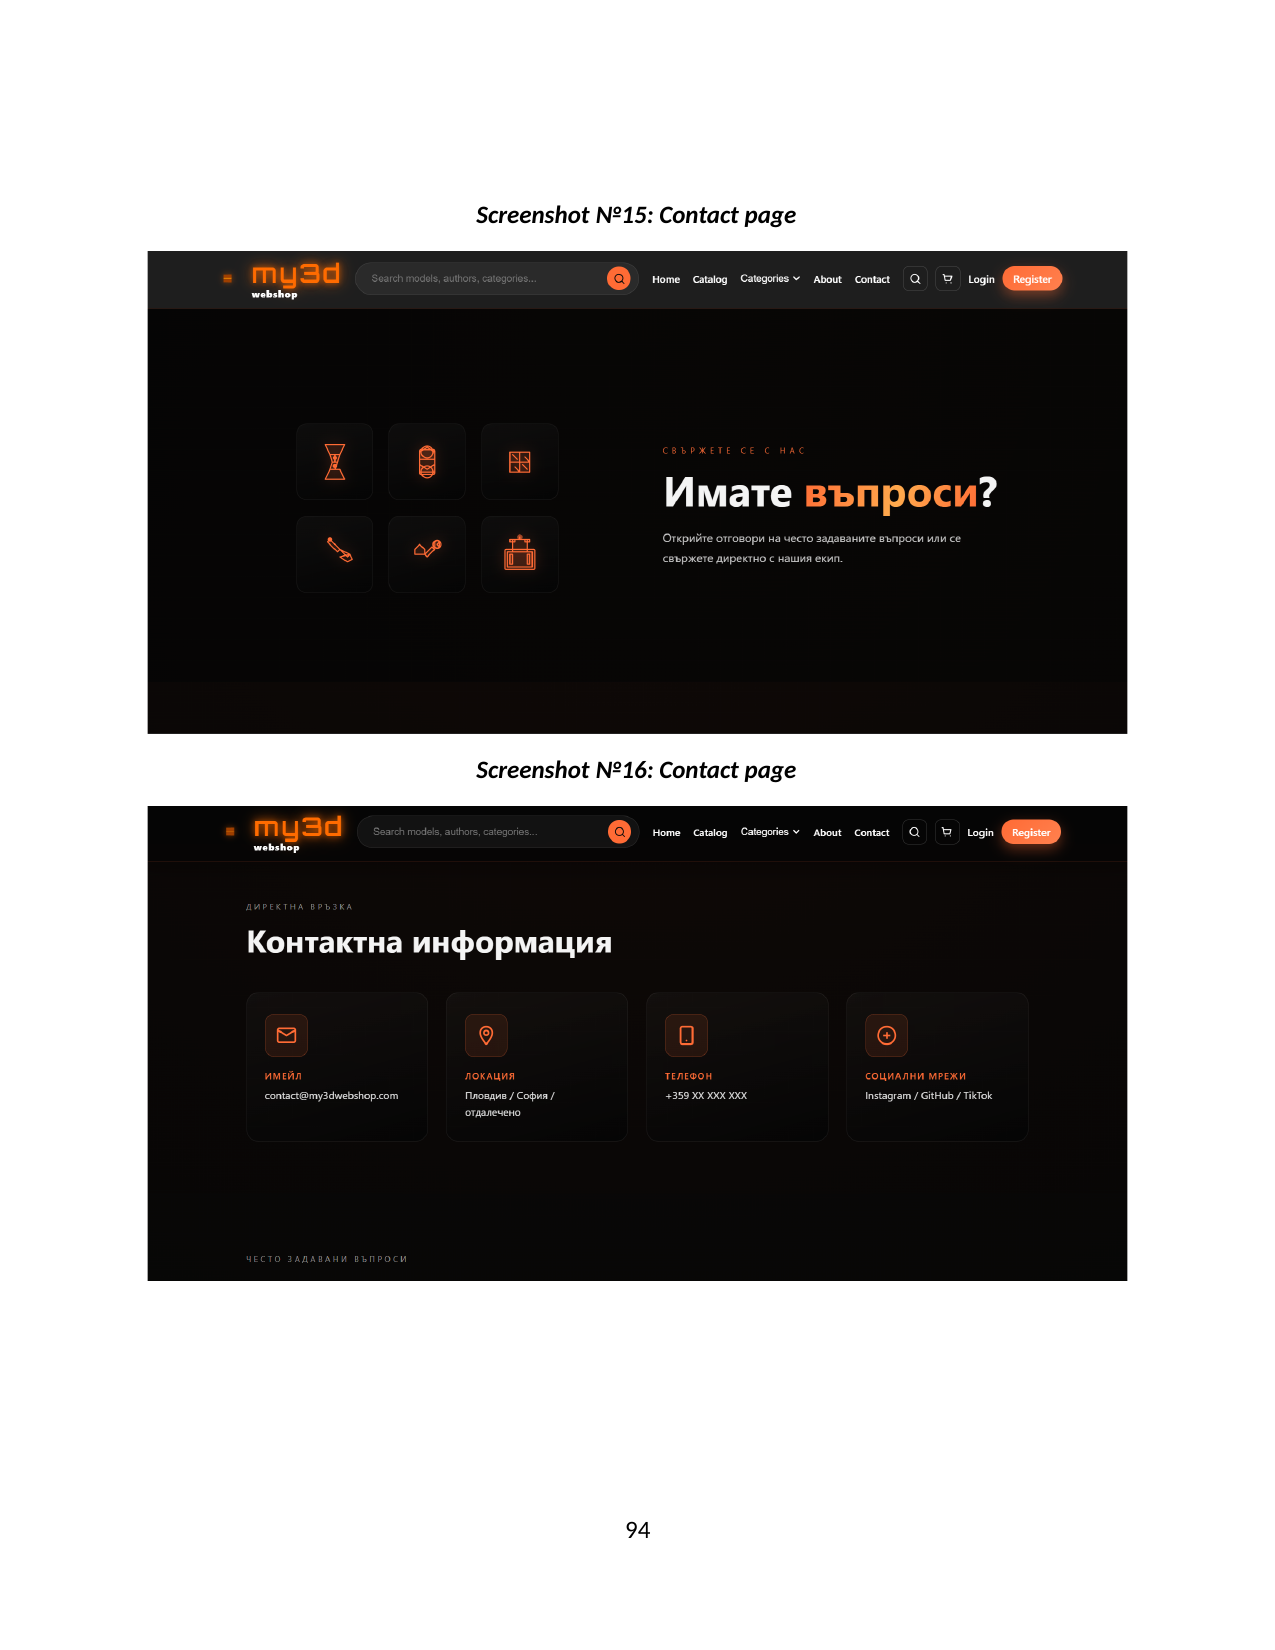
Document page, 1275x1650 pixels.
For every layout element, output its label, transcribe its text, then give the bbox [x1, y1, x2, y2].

picture [147, 251, 1128, 734]
text Screenshot №16: Contact page [148, 754, 1127, 785]
text Screenshot №15: Contact page [148, 199, 1127, 230]
picture [147, 806, 1128, 1281]
